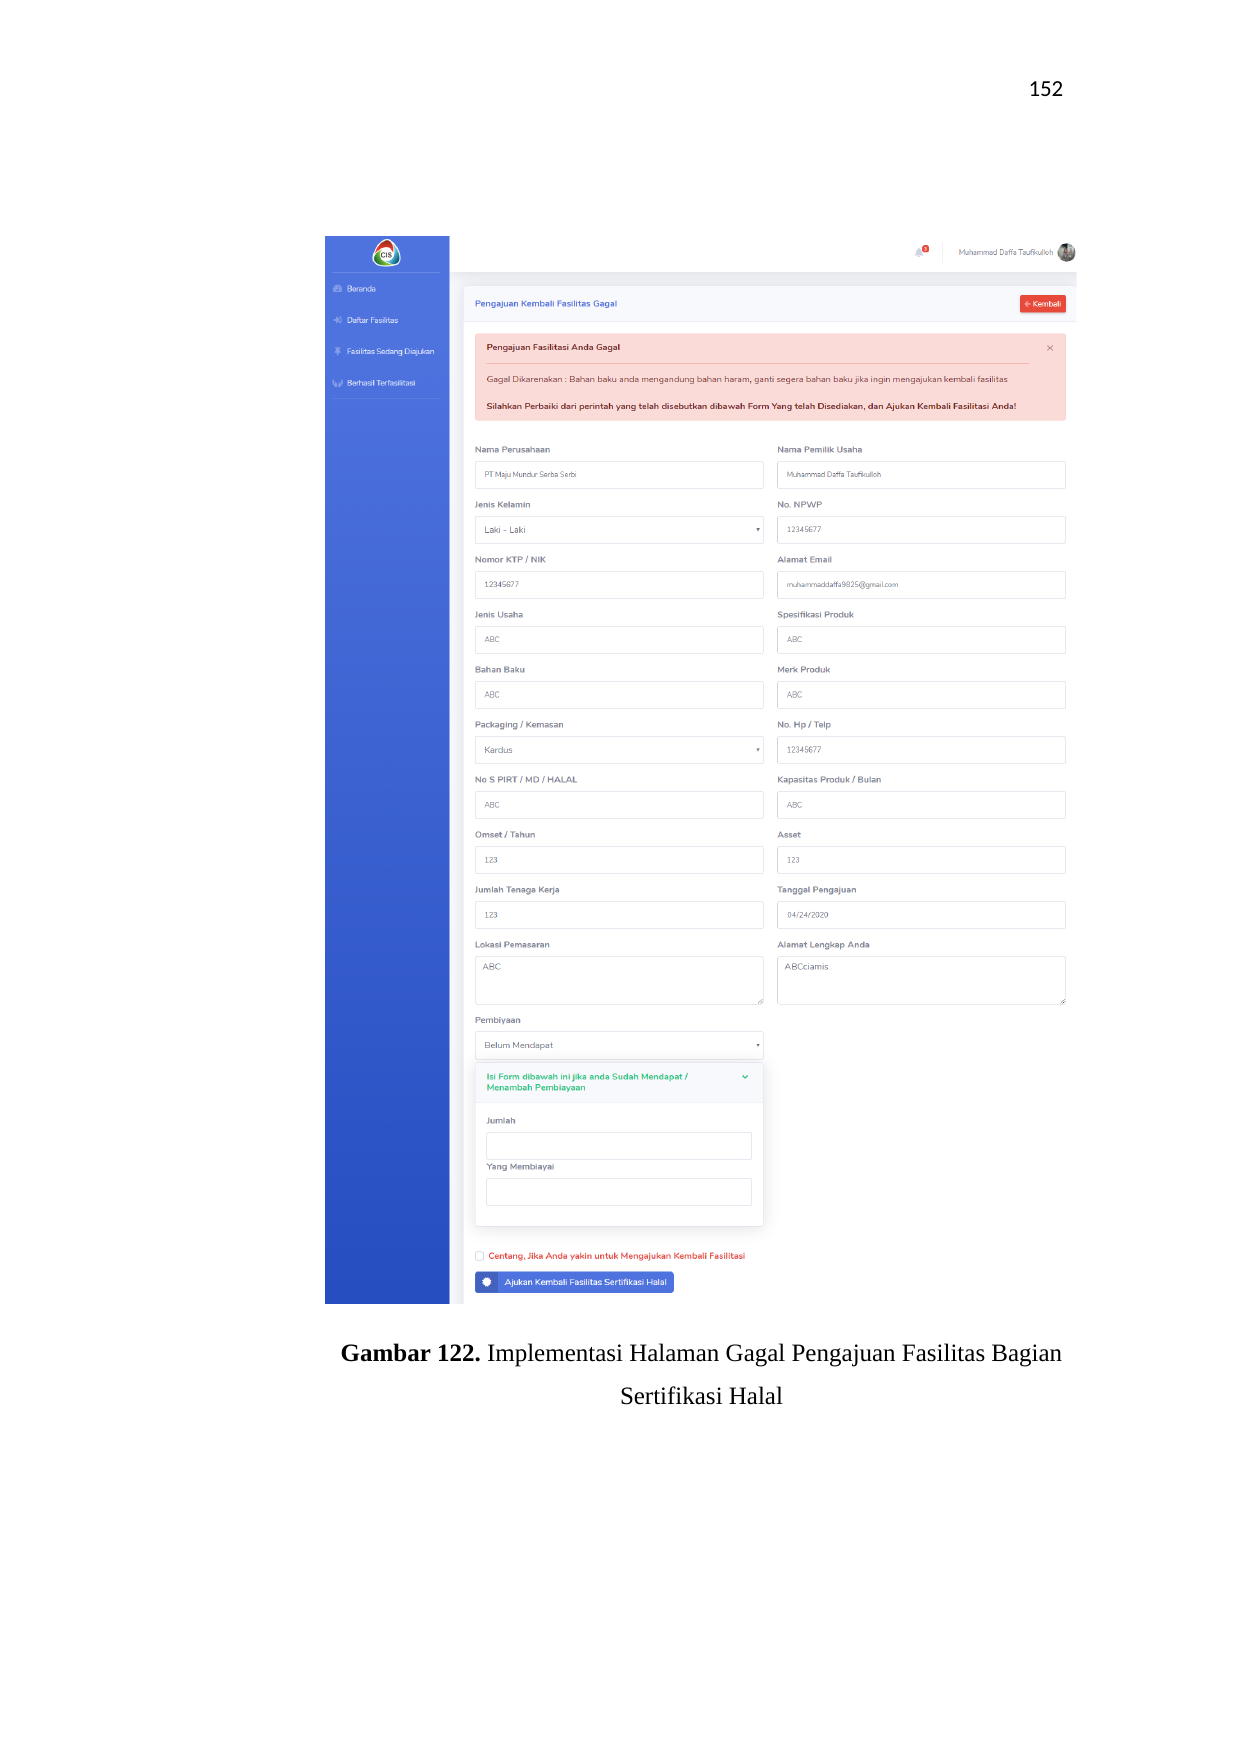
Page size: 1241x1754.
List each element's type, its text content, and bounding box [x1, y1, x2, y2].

picture [325, 236, 1077, 1304]
text Gambar 122. Implementasi Halaman Gagal Pengajuan Fasilitas Bagian Sertifikasi Halal [340, 1338, 1063, 1410]
